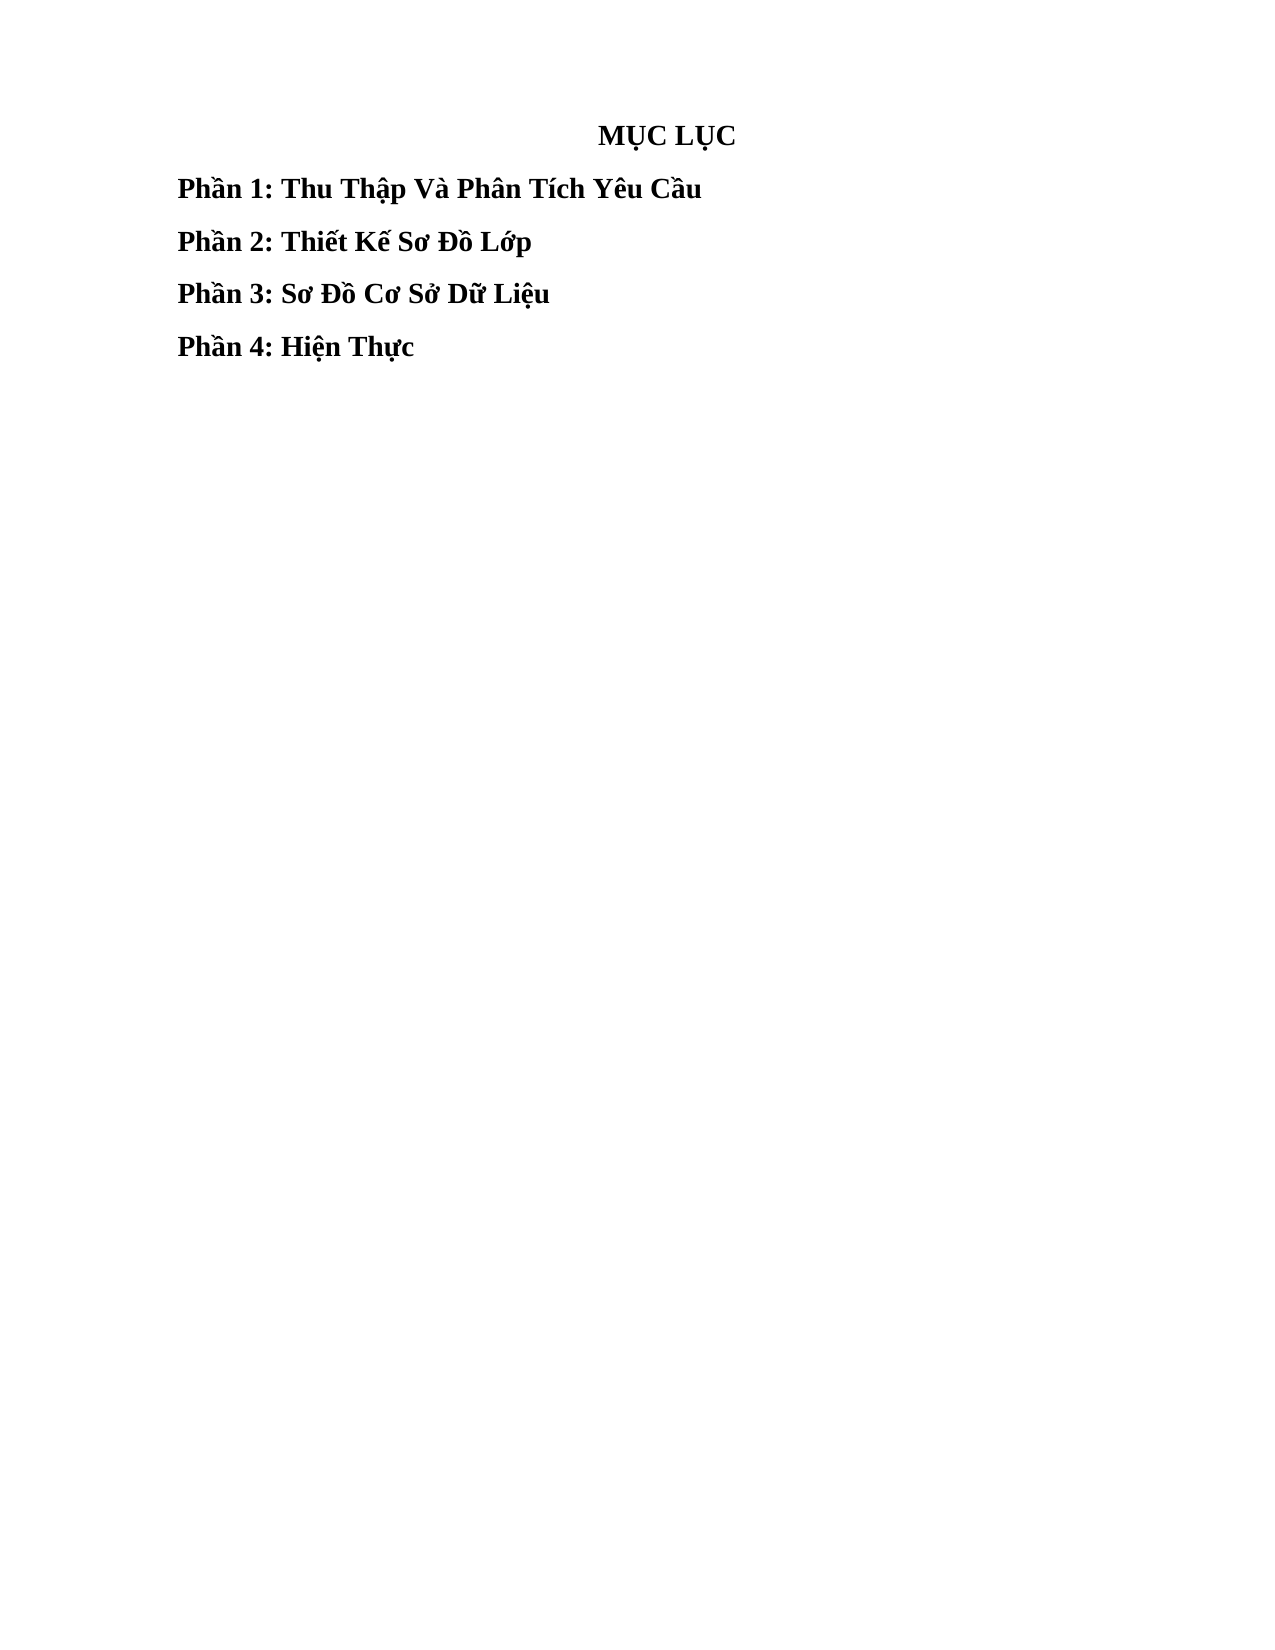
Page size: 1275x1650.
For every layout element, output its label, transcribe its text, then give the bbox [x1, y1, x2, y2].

text MỤC LỤC [177, 118, 1157, 152]
text Phần 1: Thu Thập Và Phân Tích Yêu Cầu [177, 171, 1157, 204]
text Phần 4: Hiện Thực [177, 329, 1157, 363]
text Phần 2: Thiết Kế Sơ Đồ Lớp [177, 224, 1157, 257]
text Phần 3: Sơ Đồ Cơ Sở Dữ Liệu [177, 277, 1157, 310]
